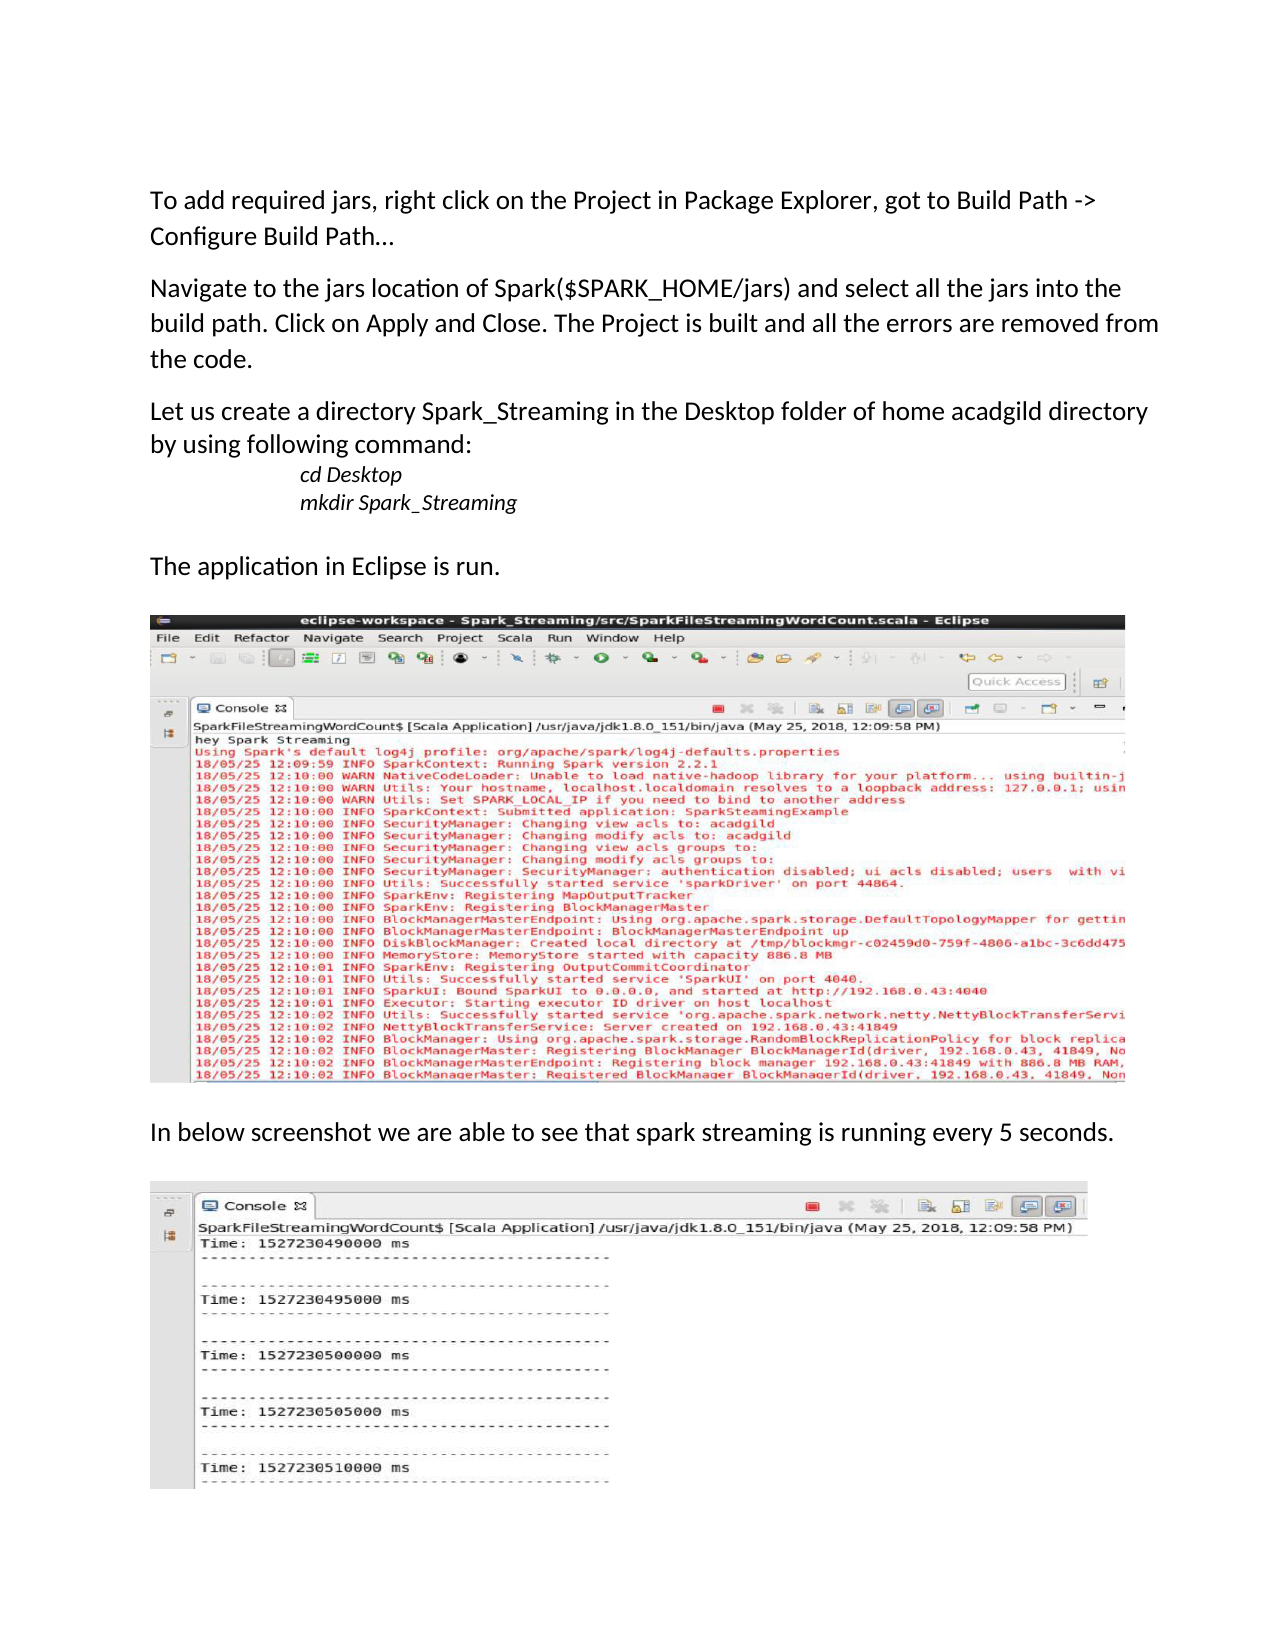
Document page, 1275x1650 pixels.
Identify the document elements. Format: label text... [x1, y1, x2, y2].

text Let us create a directory Spark_Streaming in the Desktop folder of home acadgild directory by using following command: [150, 394, 1181, 461]
text The application in Eclipse is run. [150, 549, 1181, 583]
text cd Desktop [300, 461, 1181, 488]
text To add required jars, right click on the Project in Package Explorer, got to Build Path -> Configure Build Path… [150, 183, 1181, 252]
text In below screenshot we are able to see that spark streaming is running every 5 seconds. [150, 1115, 1181, 1148]
text mkdir Spark_Streaming [300, 488, 1181, 517]
text Navigate to the jars location of Spark($SPARK_HOME/jars) and select all the jars into the build path. Click on Apply and Close. The Project is built and all the errors are removed from the code. [150, 271, 1181, 375]
